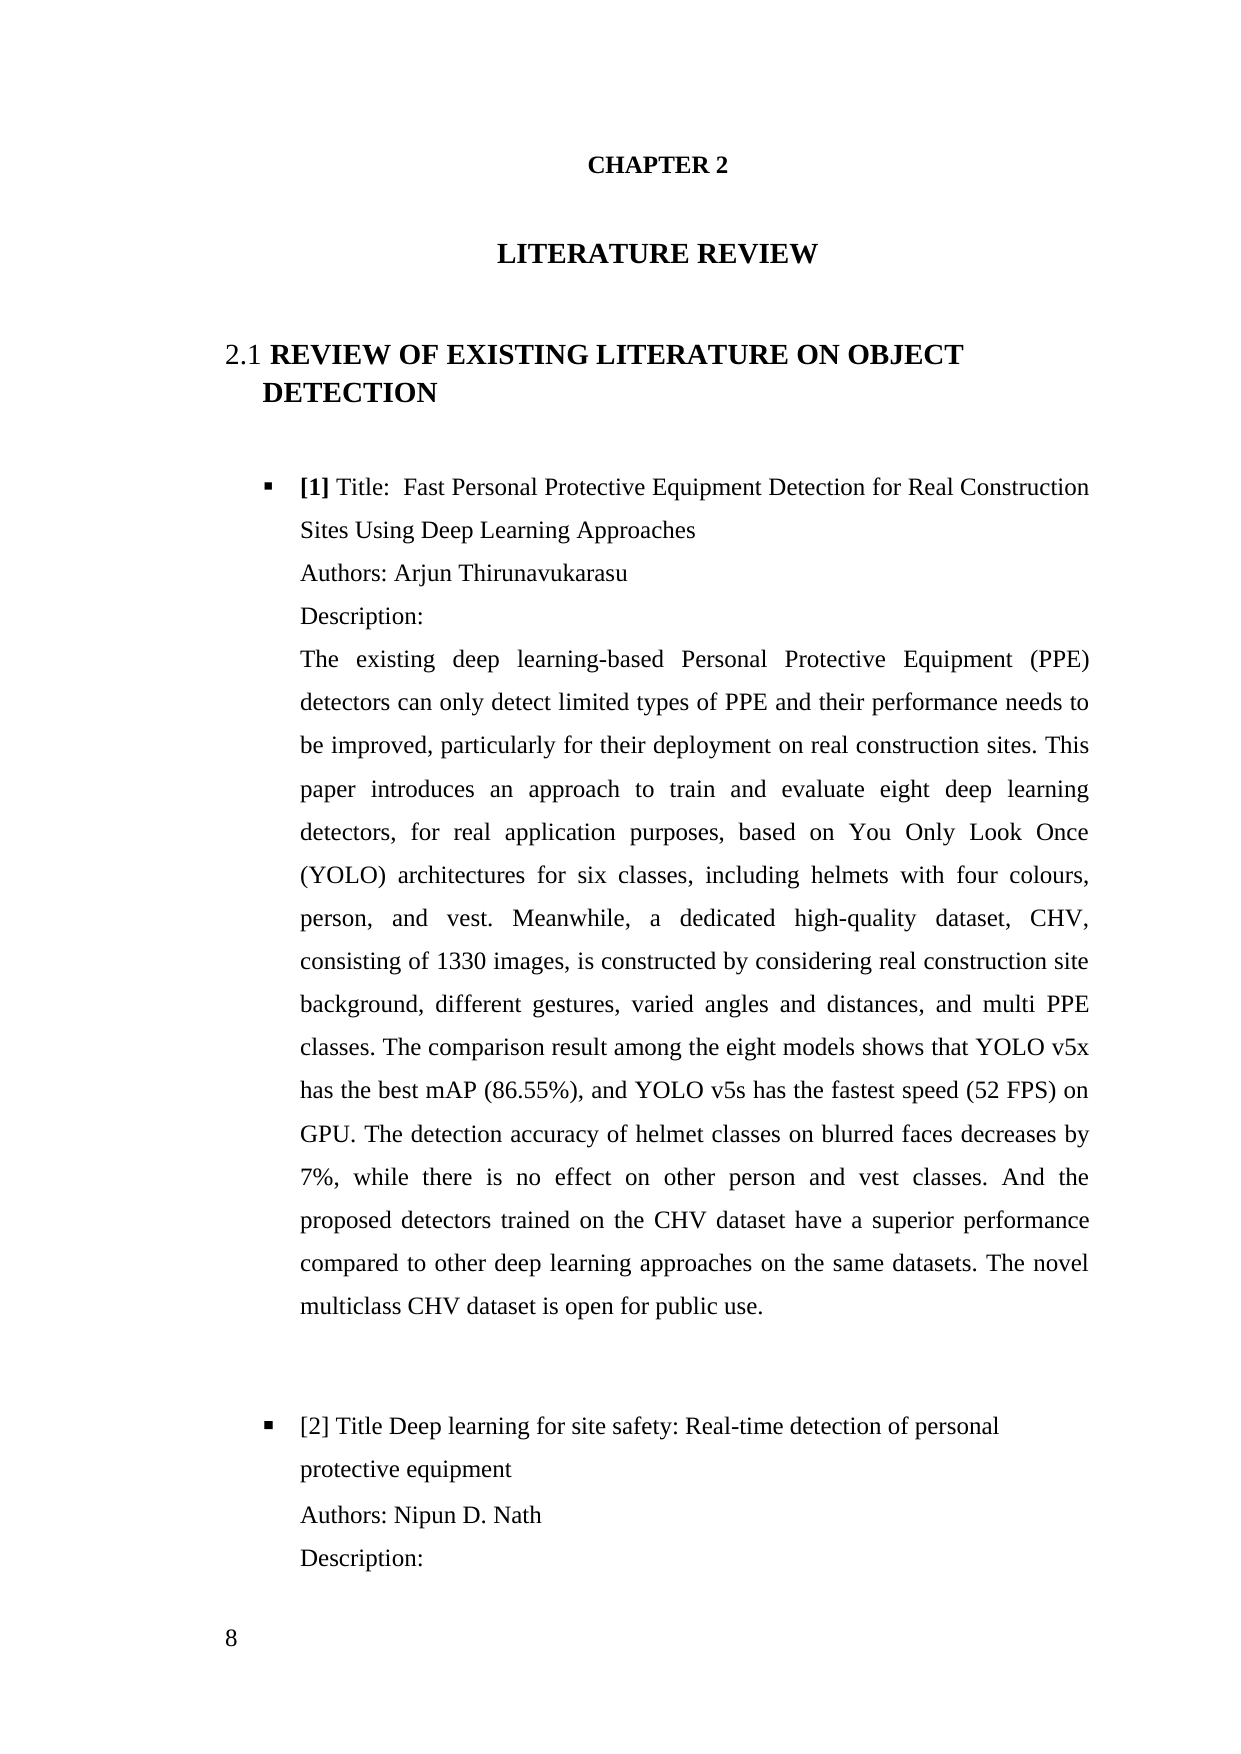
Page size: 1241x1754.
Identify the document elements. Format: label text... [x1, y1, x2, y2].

list The existing deep learning-based Personal Protective Equipment (PPE) detectors can only detect limited types of PPE and their performance needs to be improved, particularly for their deployment on real construction sites. This paper introduces an approach to train and evaluate eight deep learning detectors, for real application purposes, based on You Only Look Once (YOLO) architectures for six classes, including helmets with four colours, person, and vest. Meanwhile, a dedicated high-quality dataset, CHV, consisting of 1330 images, is constructed by considering real construction site background, different gestures, varied angles and distances, and multi PPE classes. The comparison result among the eight models shows that YOLO v5x has the best mAP (86.55%), and YOLO v5s has the fastest speed (52 FPS) on GPU. The detection accuracy of helmet classes on blurred faces decreases by 7%, while there is no effect on other person and vest classes. And the proposed detectors trained on the CHV dataset have a superior performance compared to other deep learning approaches on the same datasets. The novel multiclass CHV dataset is open for public use. [300, 644, 1090, 1320]
subtitle Authors: Nipun D. Nath [300, 1500, 1090, 1529]
list Description: [300, 601, 1090, 630]
list Authors: Arjun Thirunavukarasu [300, 558, 1090, 587]
text LITERATURE REVIEW [225, 236, 1090, 270]
list [1] Title: Fast Personal Protective Equipment Detection for Real Construction Sites Using Deep Learning Approaches [262, 472, 1090, 544]
subtitle Description: [300, 1543, 1090, 1572]
list REVIEW OF EXISTING LITERATURE ON OBJECT DETECTION [225, 337, 1090, 409]
subtitle [2] Title Deep learning for site safety: Real-time detection of personal protective equipment [262, 1411, 1087, 1483]
text CHAPTER 2 [225, 150, 1090, 179]
